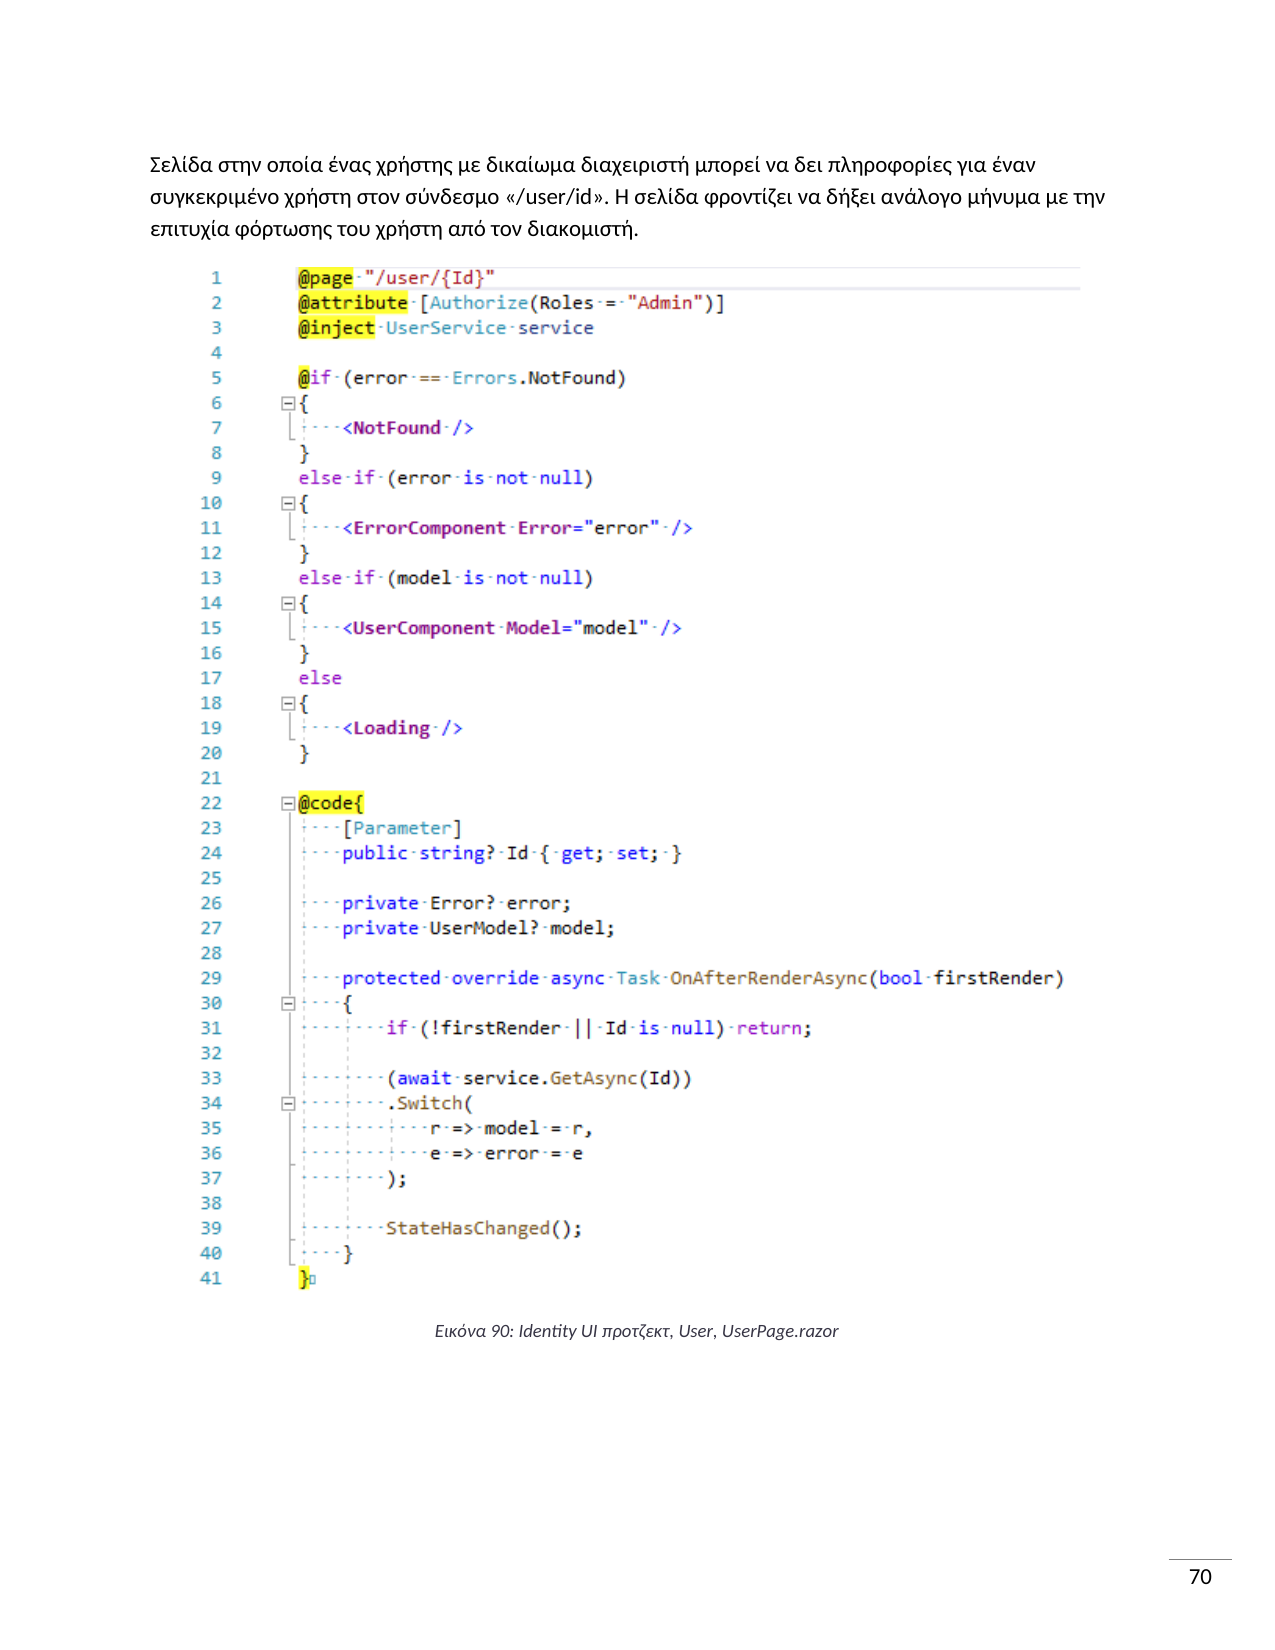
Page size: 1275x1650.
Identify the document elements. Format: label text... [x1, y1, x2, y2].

text Εικόνα 90: Identity UI προτζεκτ, User, UserPage.razor [150, 1319, 1125, 1342]
picture [194, 267, 1081, 1294]
text Σελίδα στην οποία ένας χρήστης με δικαίωμα διαχειριστή μπορεί να δει πληροφορίες για έναν συγκεκριμένο χρήστη στον σύνδεσμο «/user/id». Η σελίδα φροντίζει να δήξει ανάλογο μήνυμα με την επιτυχία φόρτωσης του χρήστη από τον διακομιστή. [150, 150, 1125, 242]
